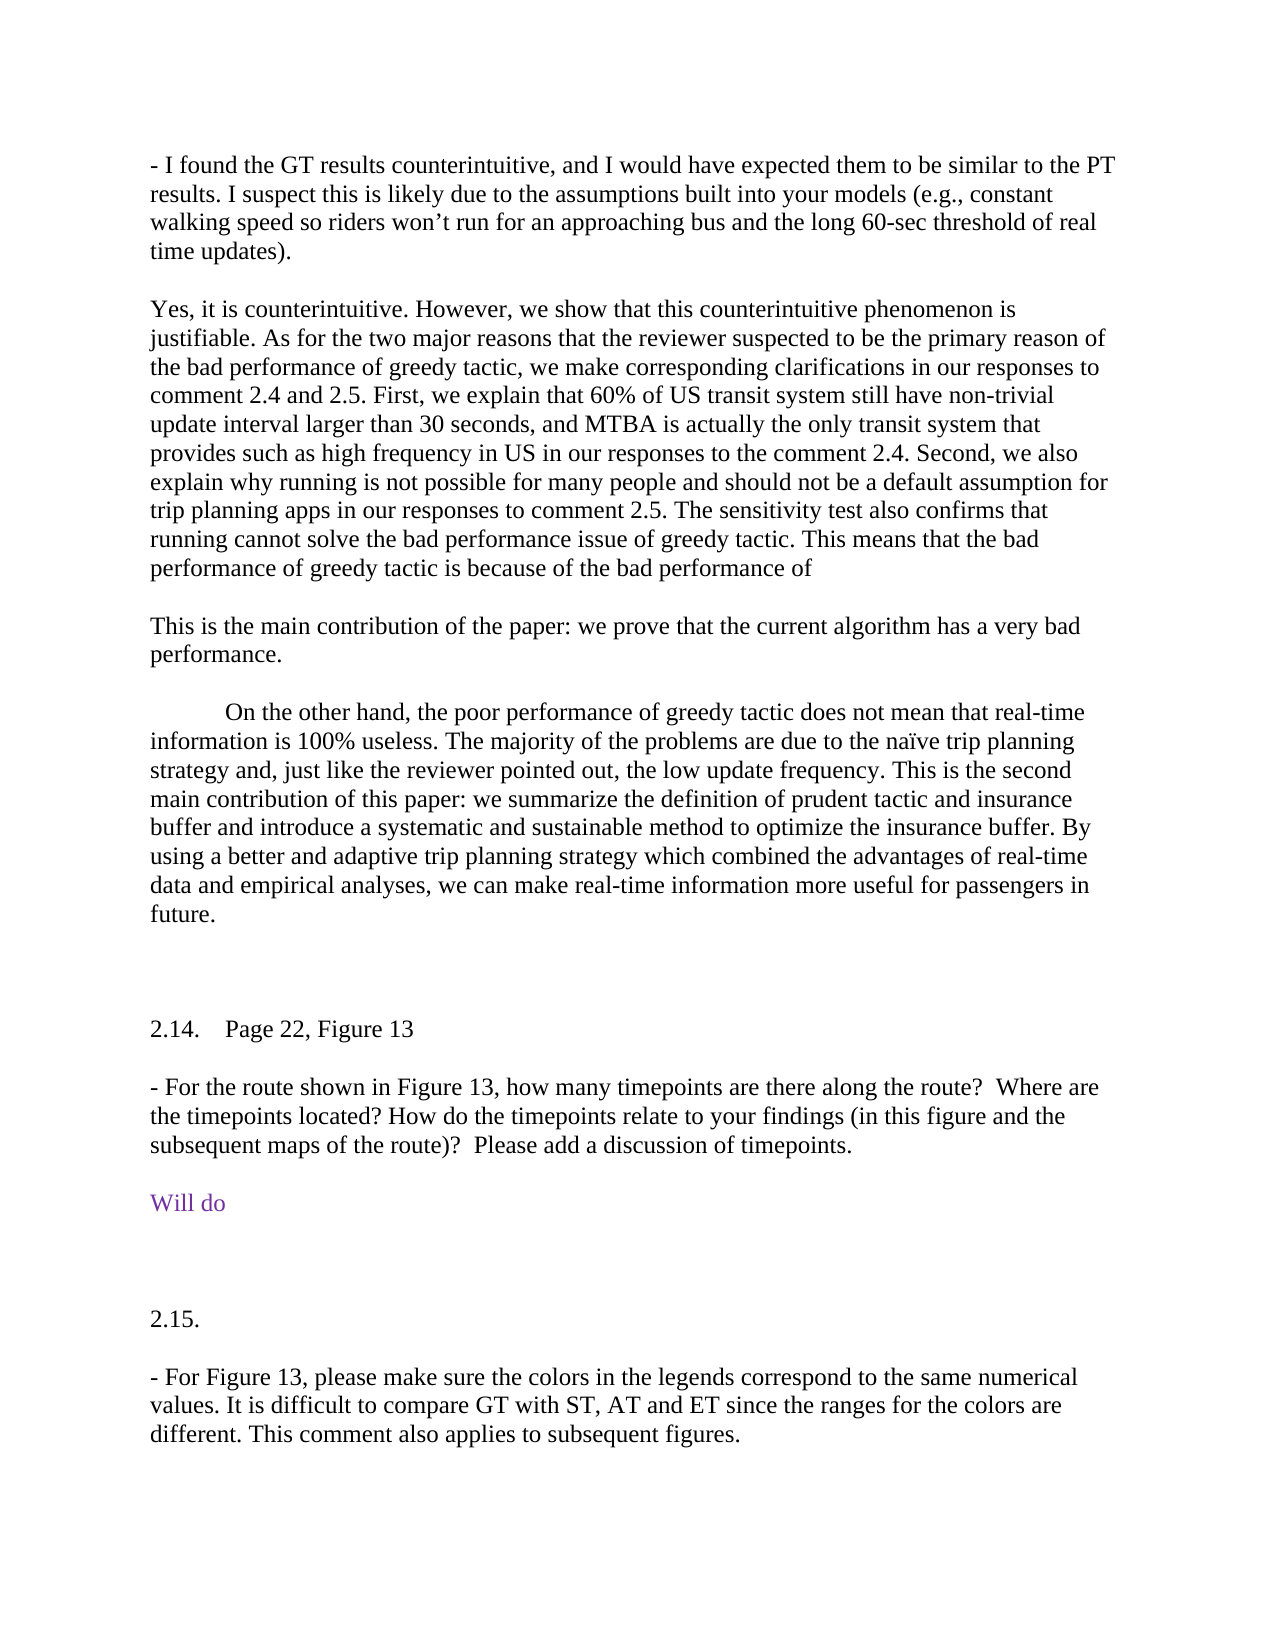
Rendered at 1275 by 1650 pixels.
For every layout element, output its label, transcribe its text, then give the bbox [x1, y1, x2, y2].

text - For the route shown in Figure 13, how many timepoints are there along the route? Where are the timepoints located? How do the timepoints relate to your findings (in this figure and the subsequent maps of the route)? Please add a discussion of timepoints. [150, 1072, 1125, 1159]
list Page 22, Figure 13 [150, 1014, 1125, 1043]
text This is the main contribution of the paper: we prove that the current algorithm has a very bad performance. [150, 611, 1125, 668]
text Yes, it is counterintuitive. However, we show that this counterintuitive phenomenon is justifiable. As for the two major reasons that the reviewer suspected to be the primary reason of the bad performance of greedy tactic, we make corresponding clarifications in our responses to comment 2.4 and 2.5. First, we explain that 60% of US transit system still have non-trivial update interval larger than 30 seconds, and MTBA is actually the only transit system that provides such as high frequency in US in our responses to the comment 2.4. Second, we also explain why running is not possible for many people and should not be a default assumption for trip planning apps in our responses to comment 2.5. The sensitivity test also confirms that running cannot solve the bad performance issue of greedy tactic. This means that the bad performance of greedy tactic is because of the bad performance of [150, 294, 1125, 582]
text Will do [150, 1188, 1125, 1217]
text - For Figure 13, please make sure the colors in the legends correspond to the same numerical values. It is difficult to compare GT with ST, AT and ET since the ranges for the colors are different. This comment also applies to subsequent figures. [150, 1362, 1125, 1448]
text On the other hand, the poor performance of greedy tactic does not mean that real-time information is 100% useless. The majority of the problems are due to the naïve trip planning strategy and, just like the reviewer pointed out, the low update frequency. This is the second main contribution of this paper: we summarize the definition of prudent tactic and insurance buffer and introduce a systematic and sustainable method to optimize the insurance buffer. By using a better and adaptive trip planning strategy which combined the advantages of real-time data and empirical analyses, we can make real-time information more useful for passengers in future. [150, 697, 1125, 927]
text - I found the GT results counterintuitive, and I would have expected them to be similar to the PT results. I suspect this is likely due to the assumptions built into your models (e.g., constant walking speed so riders won’t run for an approaching bus and the long 60-sec threshold of real time updates). [150, 150, 1125, 265]
